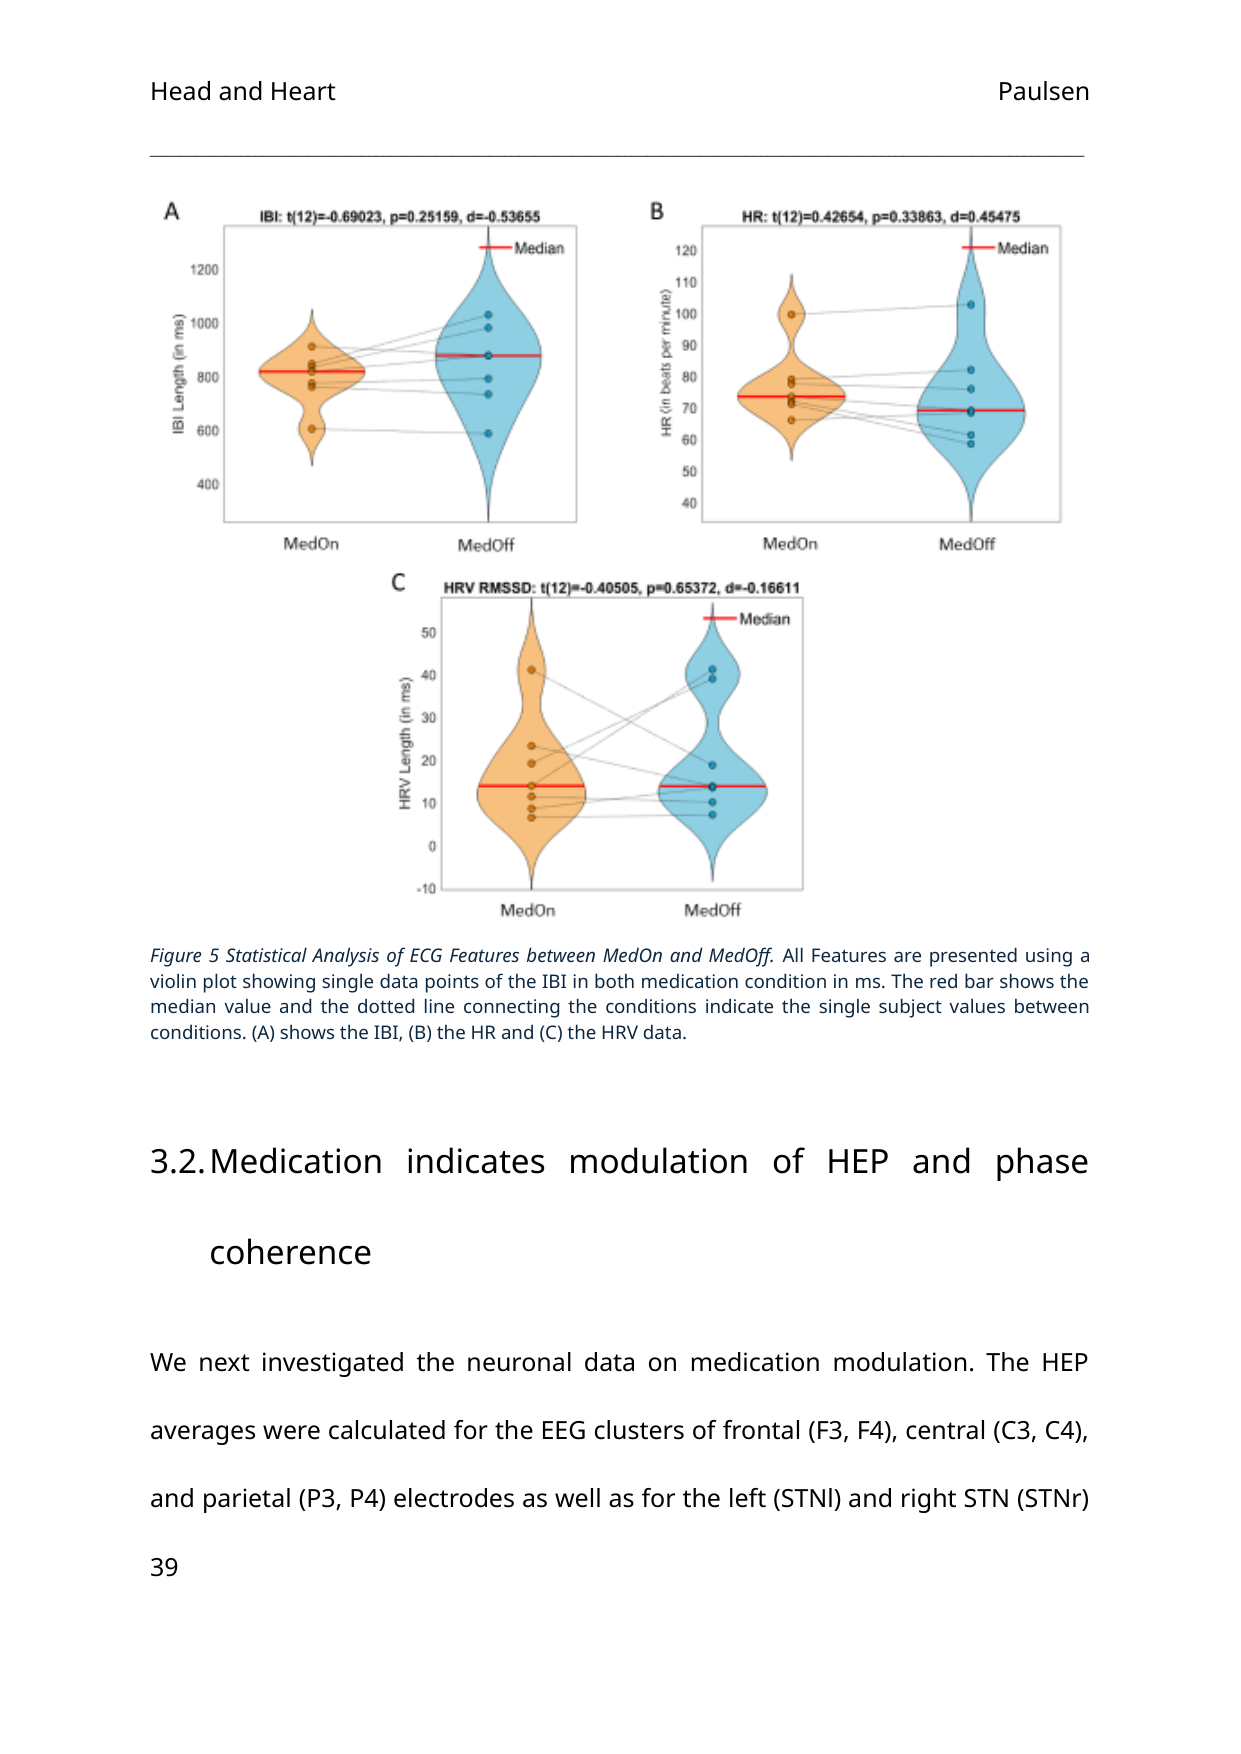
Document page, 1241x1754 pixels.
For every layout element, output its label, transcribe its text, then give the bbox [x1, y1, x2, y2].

subtitle Medication indicates modulation of HEP and phase coherence [150, 1138, 1090, 1274]
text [150, 1344, 1090, 1515]
picture [150, 186, 1091, 928]
